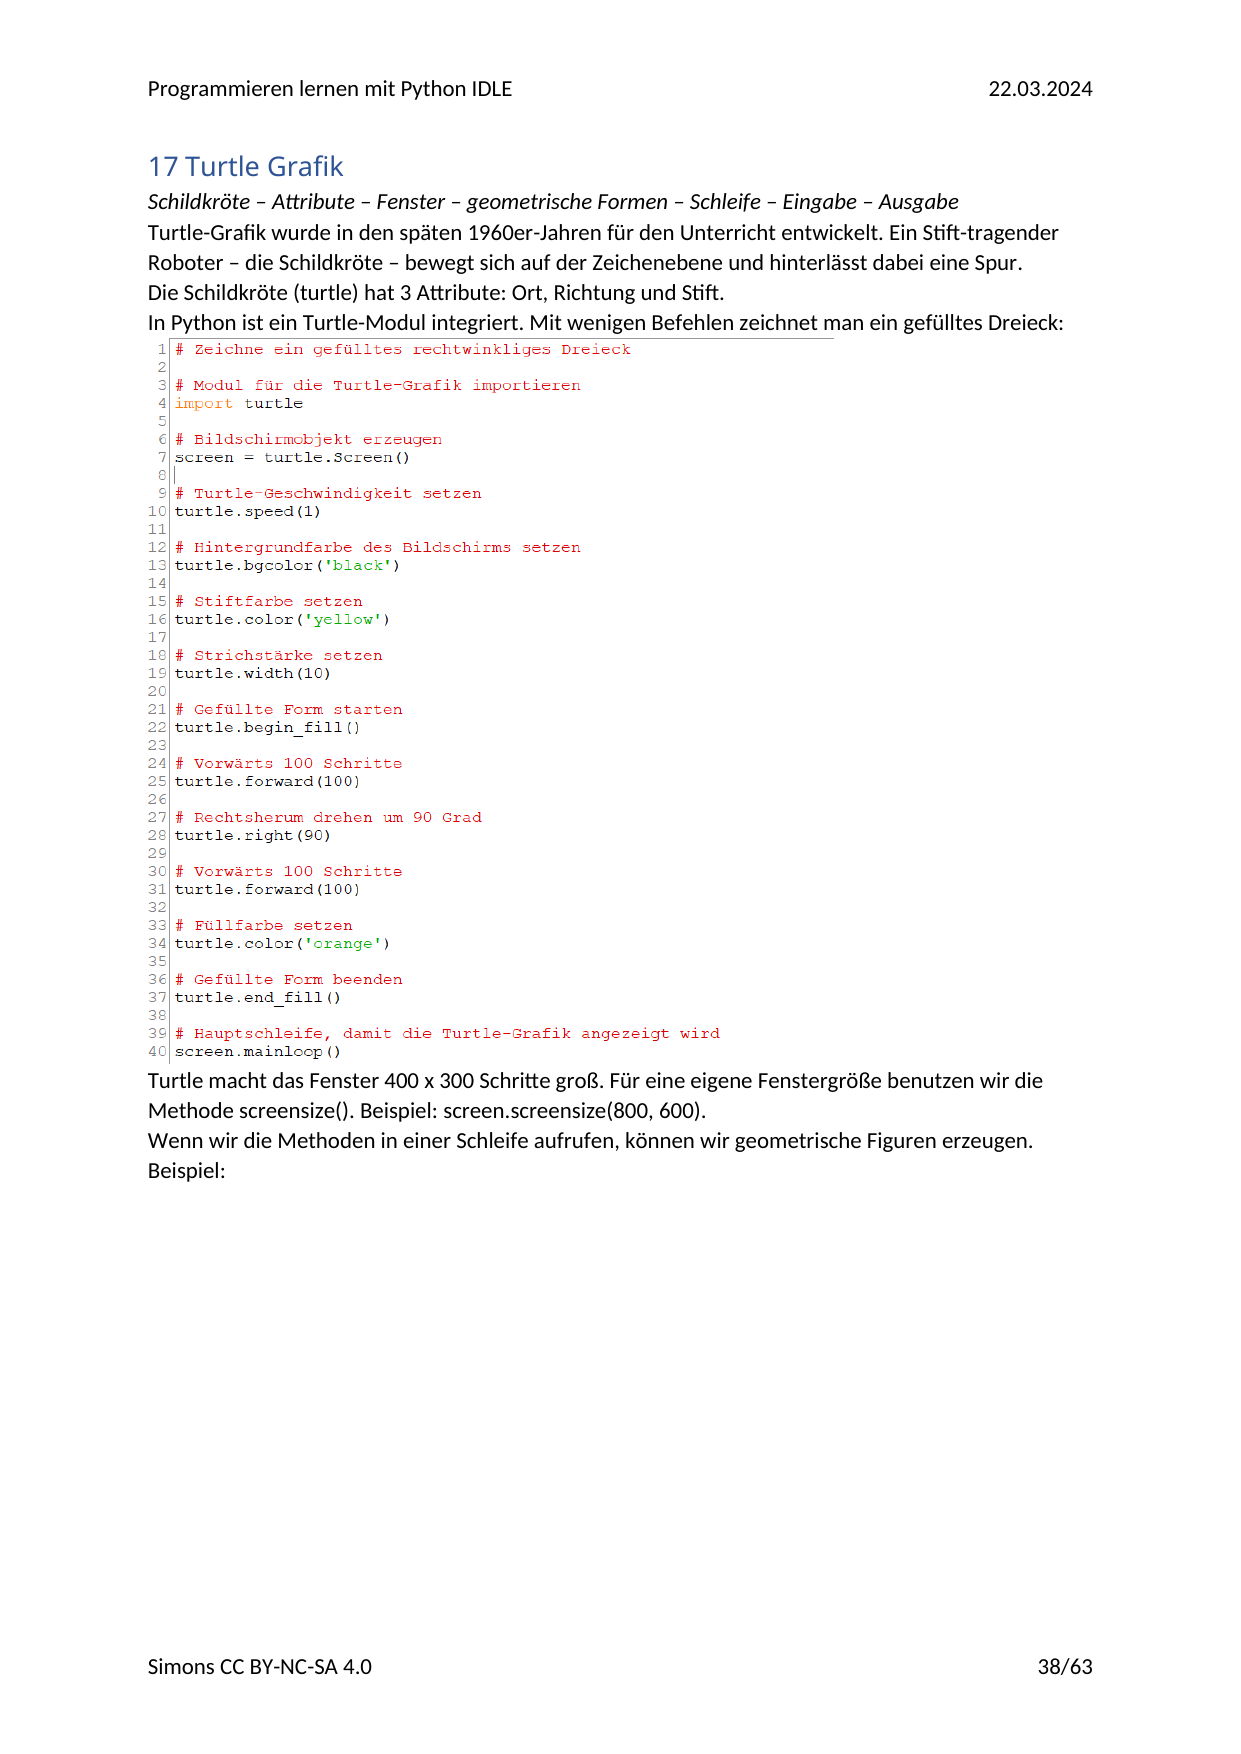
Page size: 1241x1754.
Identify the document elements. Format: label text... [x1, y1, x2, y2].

text Die Schildkröte (turtle) hat 3 Attribute: Ort, Richtung und Stift. [148, 278, 1092, 306]
text Wenn wir die Methoden in einer Schleife aufrufen, können wir geometrische Figuren erzeugen. Beispiel: [148, 1126, 1092, 1184]
subtitle Turtle Grafik [148, 148, 1092, 184]
picture [147, 338, 834, 1064]
text In Python ist ein Turtle-Modul integriert. Mit wenigen Befehlen zeichnet man ein gefülltes Dreieck: [148, 308, 1092, 336]
text Turtle-Grafik wurde in den späten 1960er-Jahren für den Unterricht entwickelt. Ein Stift-tragender Roboter – die Schildkröte – bewegt sich auf der Zeichenebene und hinterlässt dabei eine Spur. [148, 218, 1092, 276]
text Turtle macht das Fenster 400 x 300 Schritte groß. Für eine eigene Fenstergröße benutzen wir die Methode screensize(). Beispiel: screen.screensize(800, 600). [148, 1066, 1092, 1124]
text Schildkröte – Attribute – Fenster – geometrische Formen – Schleife – Eingabe – Ausgabe [148, 187, 1092, 216]
